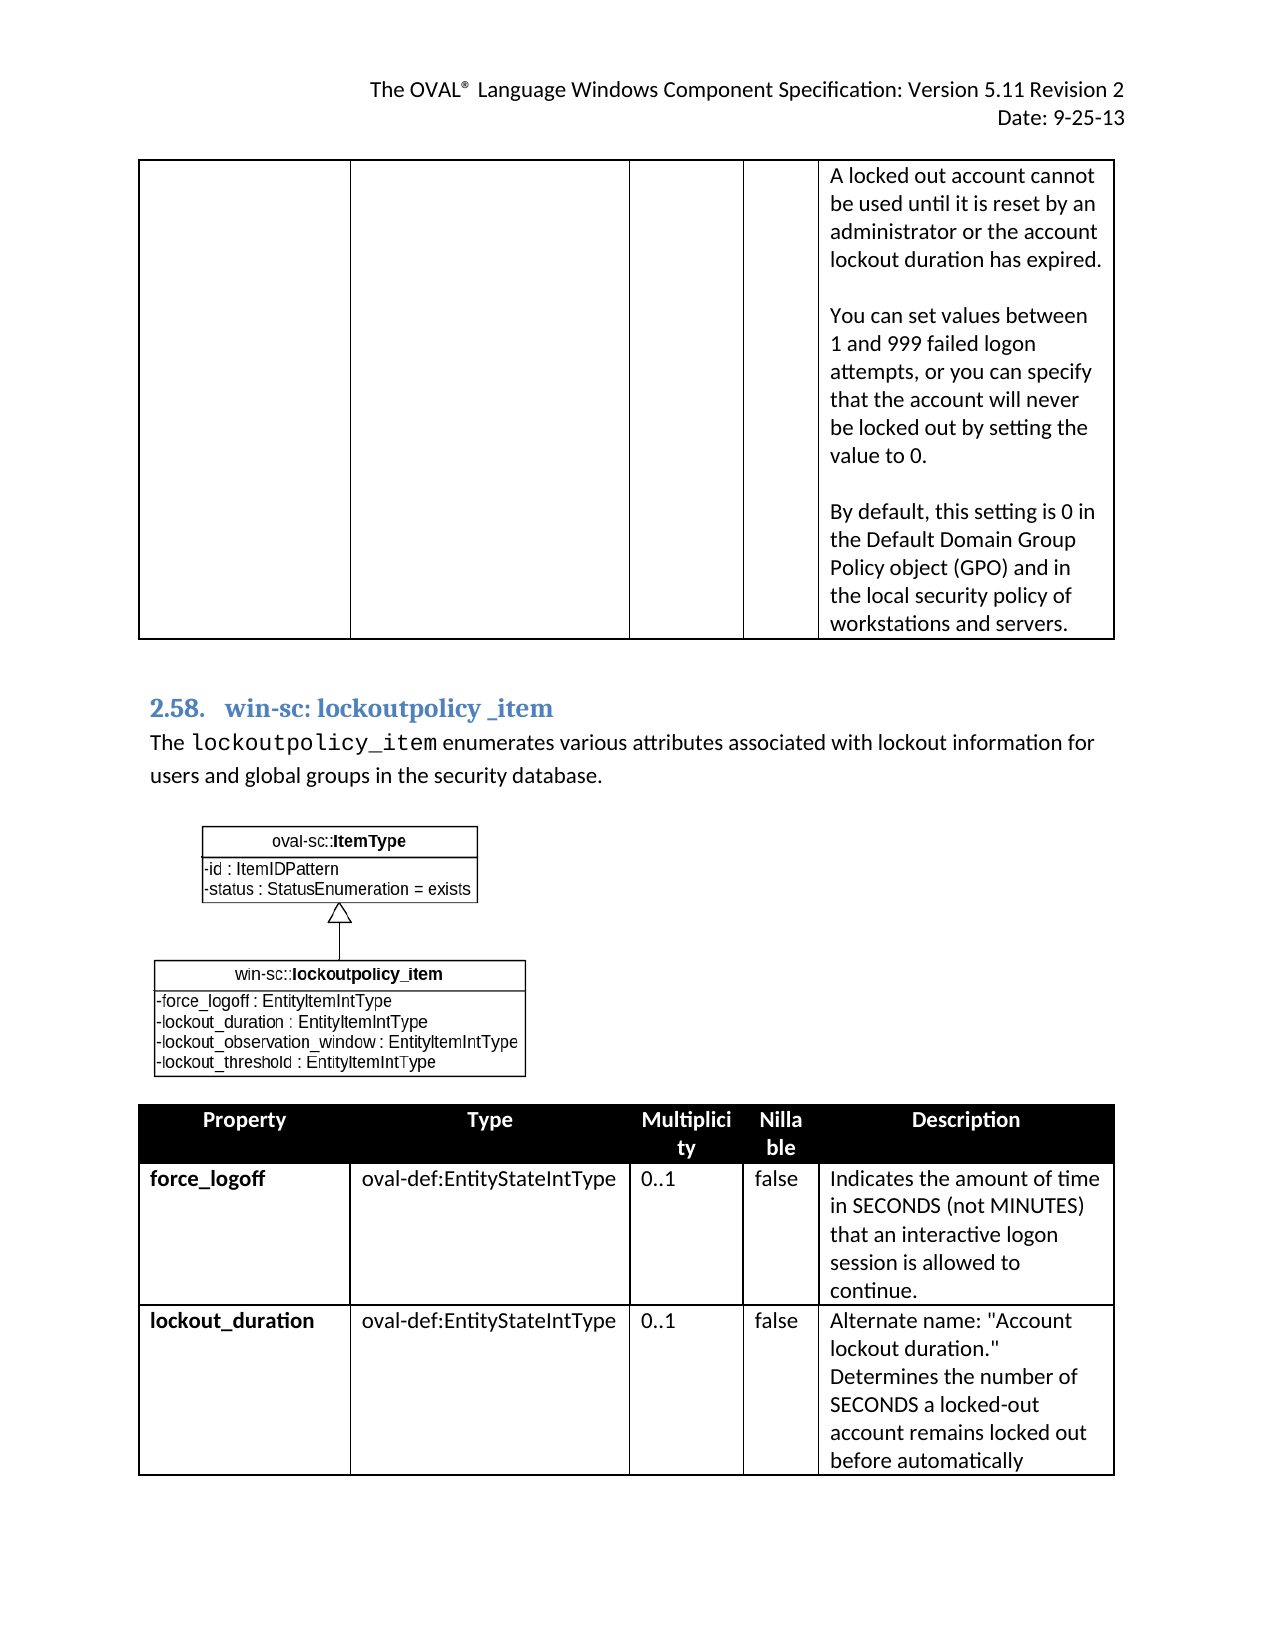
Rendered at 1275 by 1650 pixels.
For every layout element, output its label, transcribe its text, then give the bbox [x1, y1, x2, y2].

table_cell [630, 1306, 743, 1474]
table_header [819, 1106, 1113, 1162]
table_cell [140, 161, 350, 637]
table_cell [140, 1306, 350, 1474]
text The lockoutpolicy_item enumerates various attributes associated with lockout information for users and global groups in the security database. [150, 728, 1125, 790]
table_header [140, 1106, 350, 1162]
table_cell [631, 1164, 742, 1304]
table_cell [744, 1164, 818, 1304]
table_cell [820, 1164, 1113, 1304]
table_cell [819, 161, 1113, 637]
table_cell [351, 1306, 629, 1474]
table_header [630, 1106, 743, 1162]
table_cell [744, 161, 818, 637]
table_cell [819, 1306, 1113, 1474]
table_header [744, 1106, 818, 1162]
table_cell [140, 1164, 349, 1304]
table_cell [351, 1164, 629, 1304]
subtitle win-sc: lockoutpolicy _item [150, 693, 1125, 724]
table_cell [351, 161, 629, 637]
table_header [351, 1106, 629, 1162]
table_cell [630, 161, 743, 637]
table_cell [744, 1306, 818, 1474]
